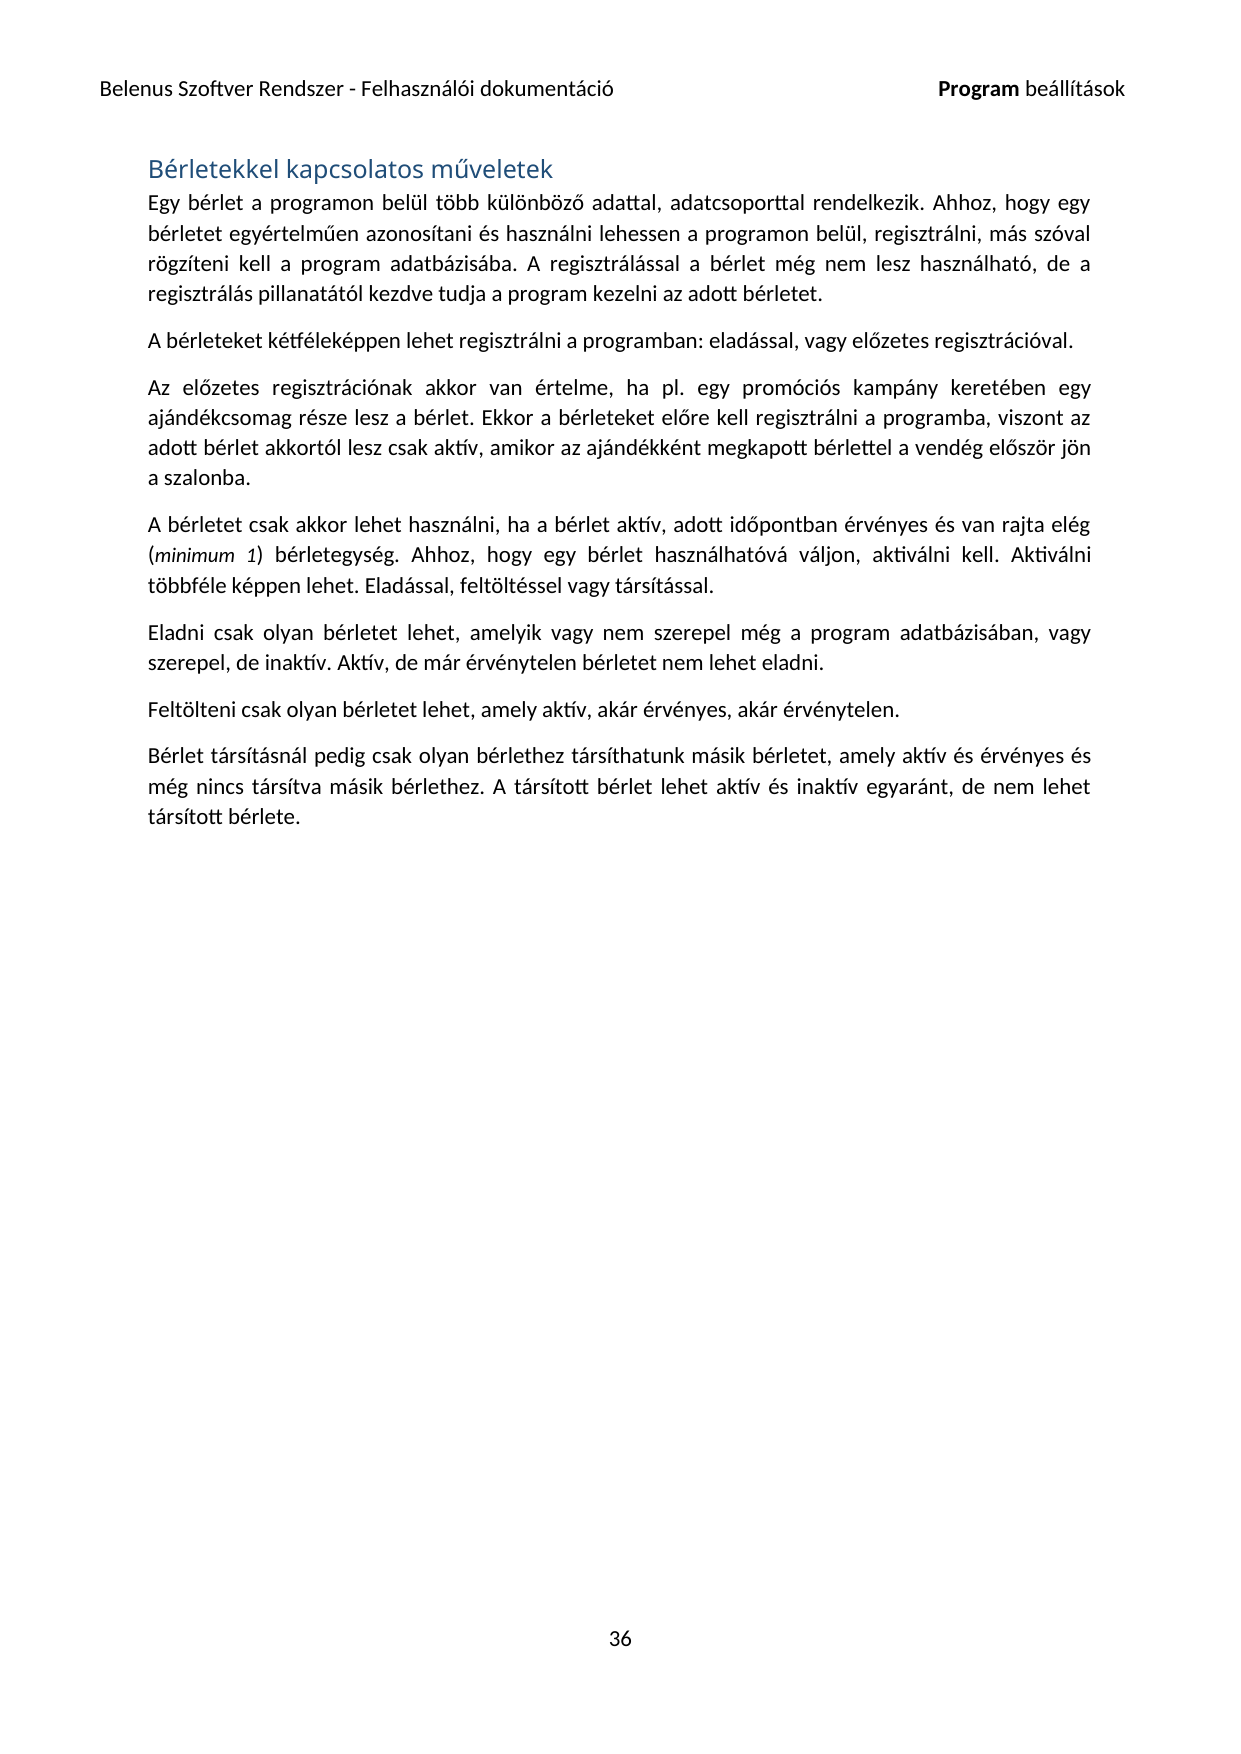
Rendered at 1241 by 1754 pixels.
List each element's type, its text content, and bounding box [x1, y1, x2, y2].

text Eladni csak olyan bérletet lehet, amelyik vagy nem szerepel még a program adatbázisában, vagy szerepel, de inaktív. Aktív, de már érvénytelen bérletet nem lehet eladni. [148, 618, 1093, 676]
subtitle Bérletekkel kapcsolatos műveletek [148, 152, 1093, 186]
text A bérleteket kétféleképpen lehet regisztrálni a programban: eladással, vagy előzetes regisztrációval. [148, 326, 1093, 354]
text A bérletet csak akkor lehet használni, ha a bérlet aktív, adott időpontban érvényes és van rajta elég (minimum 1) bérletegység. Ahhoz, hogy egy bérlet használhatóvá váljon, aktiválni kell. Aktiválni többféle képpen lehet. Eladással, feltöltéssel vagy társítással. [148, 510, 1093, 599]
text Bérlet társításnál pedig csak olyan bérlethez társíthatunk másik bérletet, amely aktív és érvényes és még nincs társítva másik bérlethez. A társított bérlet lehet aktív és inaktív egyaránt, de nem lehet társított bérlete. [148, 742, 1093, 830]
text Az előzetes regisztrációnak akkor van értelme, ha pl. egy promóciós kampány keretében egy ajándékcsomag része lesz a bérlet. Ekkor a bérleteket előre kell regisztrálni a programba, viszont az adott bérlet akkortól lesz csak aktív, amikor az ajándékként megkapott bérlettel a vendég először jön a szalonba. [148, 373, 1093, 492]
text Feltölteni csak olyan bérletet lehet, amely aktív, akár érvényes, akár érvénytelen. [148, 695, 1093, 723]
text Egy bérlet a programon belül több különböző adattal, adatcsoporttal rendelkezik. Ahhoz, hogy egy bérletet egyértelműen azonosítani és használni lehessen a programon belül, regisztrálni, más szóval rögzíteni kell a program adatbázisába. A regisztrálással a bérlet még nem lesz használható, de a regisztrálás pillanatától kezdve tudja a program kezelni az adott bérletet. [148, 188, 1093, 307]
